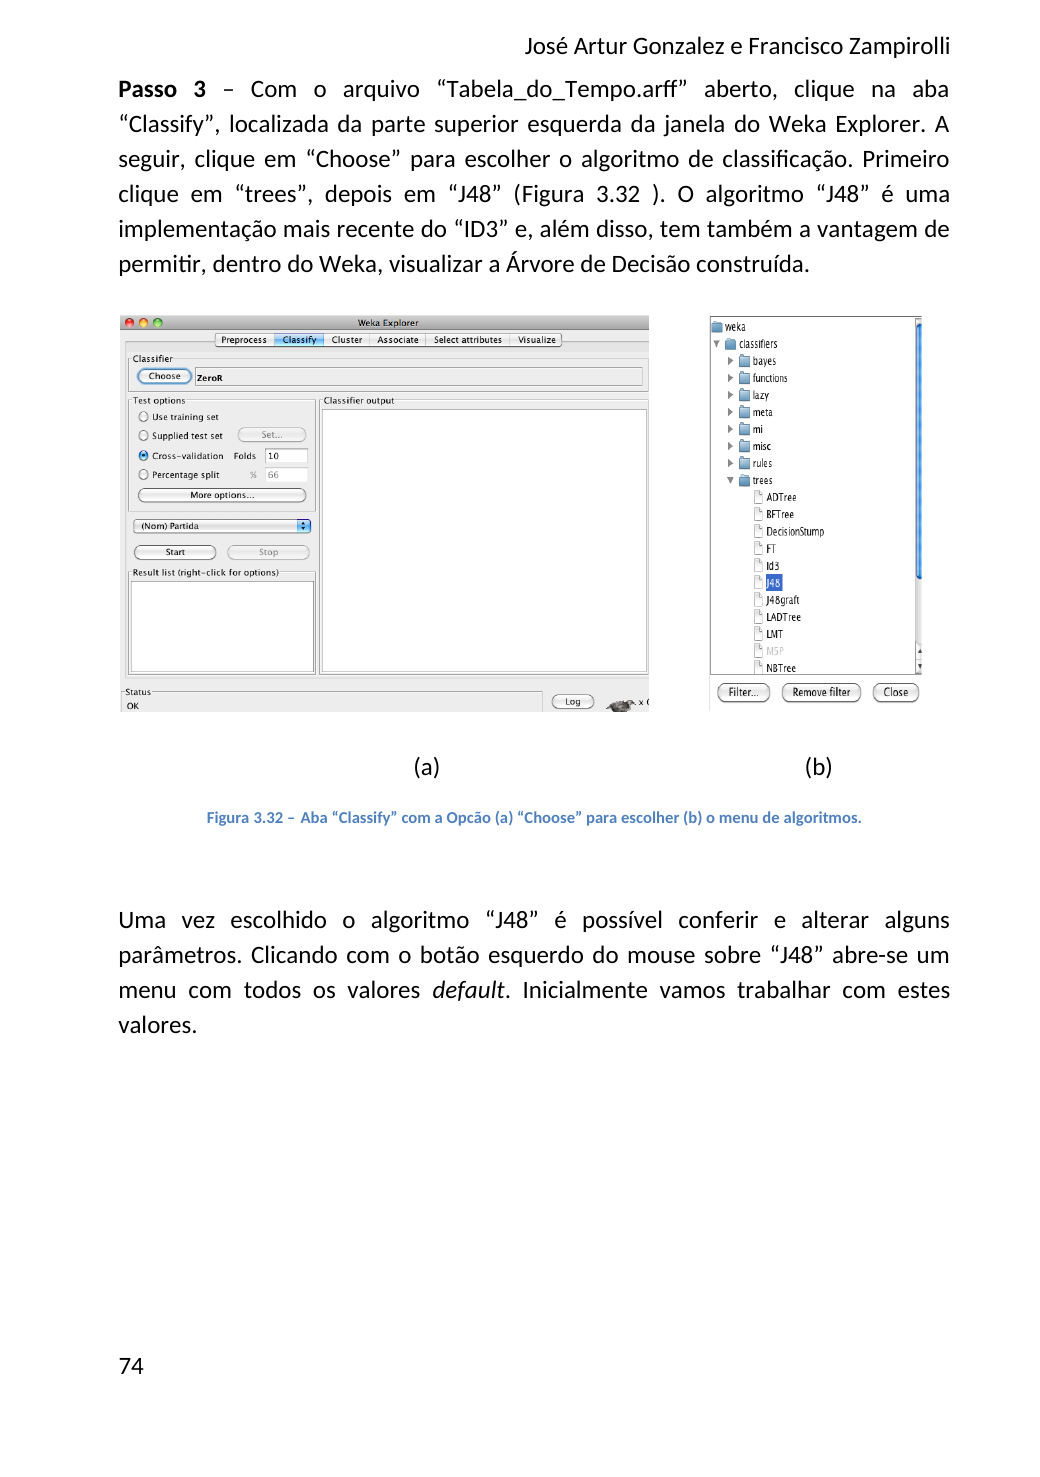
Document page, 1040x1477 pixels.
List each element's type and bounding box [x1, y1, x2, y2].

picture [709, 314, 922, 710]
picture [119, 315, 649, 711]
